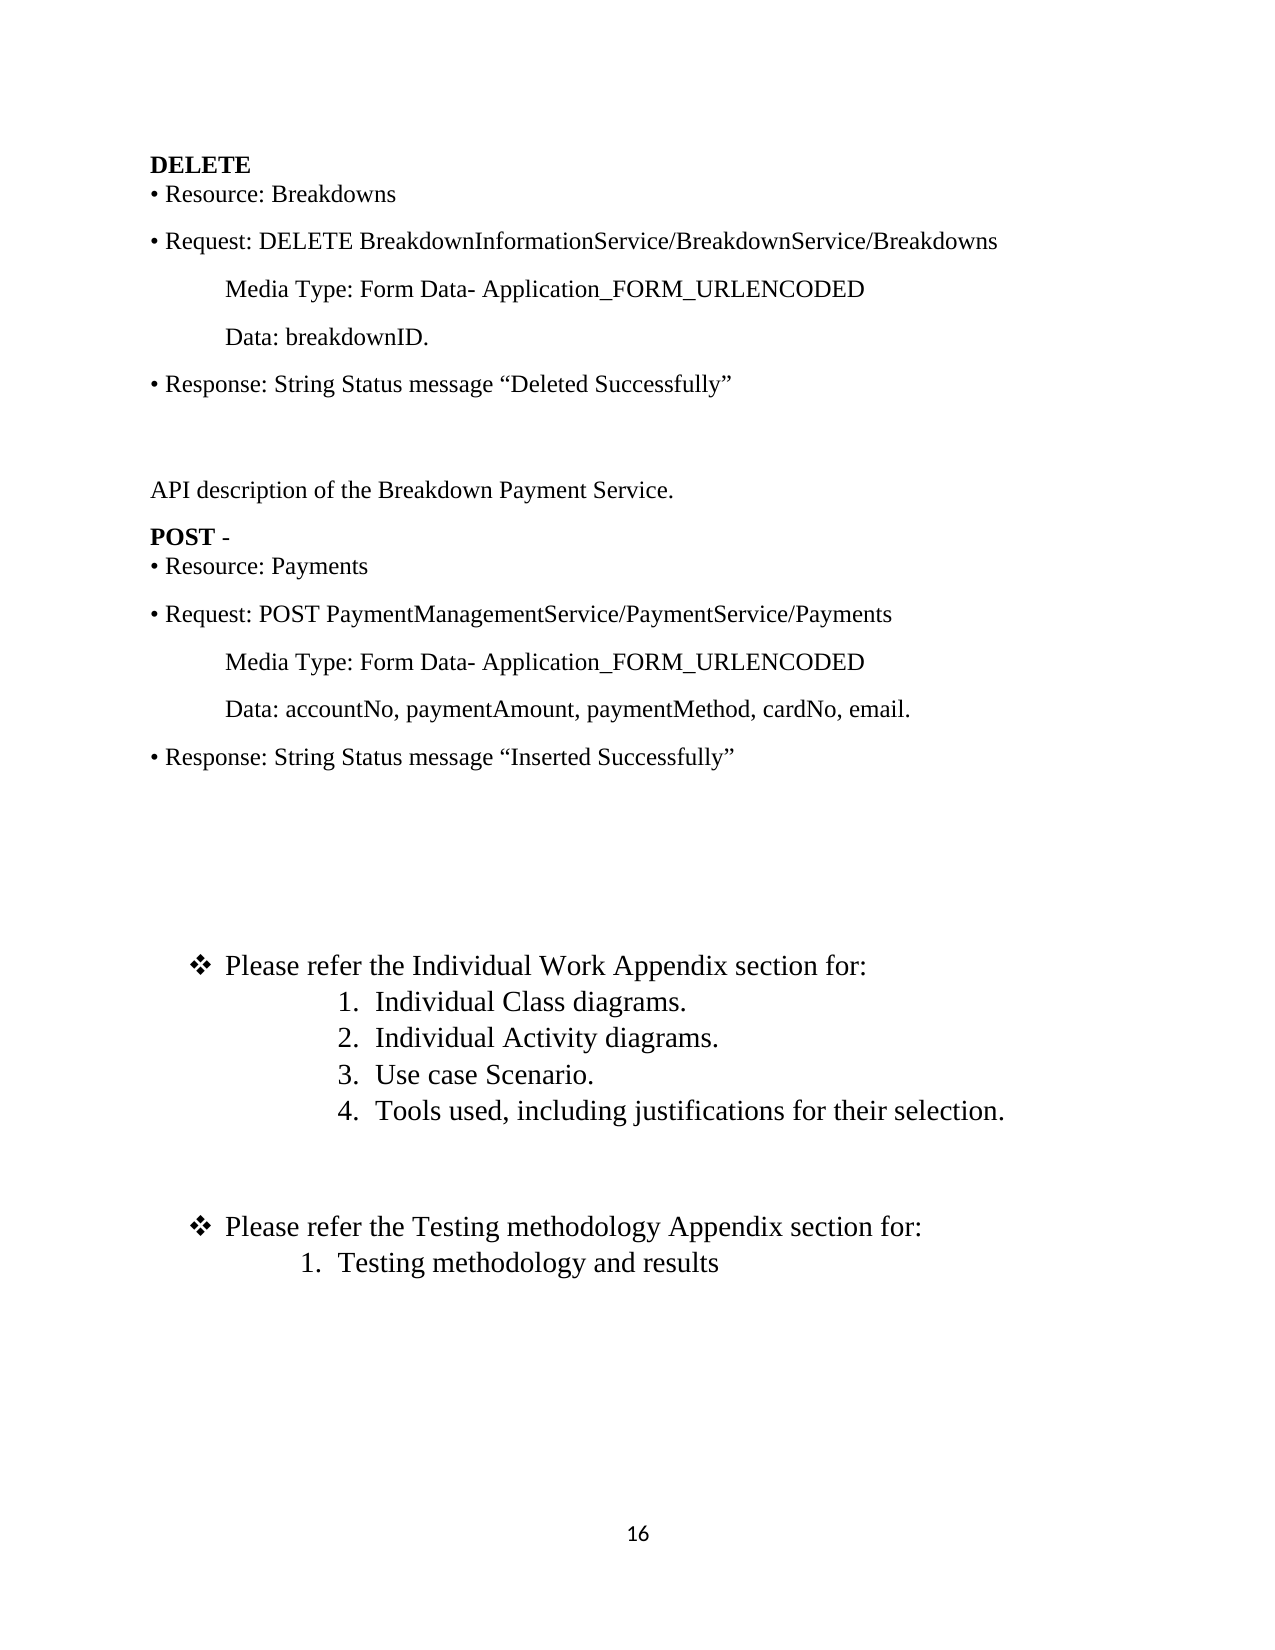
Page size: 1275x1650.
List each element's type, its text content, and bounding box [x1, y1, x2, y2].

text • Request: DELETE BreakdownInformationService/BreakdownService/Breakdowns [150, 226, 1125, 255]
text Media Type: Form Data- Application_FORM_URLENCODED [225, 647, 1125, 675]
text POST - [150, 522, 1125, 551]
list Please refer the Individual Work Appendix section for: [187, 948, 1125, 982]
text Data: breakdownID. [150, 322, 1125, 351]
list Tools used, including justifications for their selection. [337, 1093, 1125, 1126]
text • Response: String Status message “Deleted Successfully” [150, 369, 1125, 398]
text API description of the Breakdown Payment Service. [150, 475, 1125, 503]
text • Resource: Payments [150, 551, 1125, 580]
list Please refer the Testing methodology Appendix section for: [187, 1209, 1125, 1243]
list Use case Scenario. [337, 1057, 1125, 1090]
list Individual Activity diagrams. [337, 1021, 1125, 1054]
text Data: accountNo, paymentAmount, paymentMethod, cardNo, email. [150, 694, 1125, 723]
text DELETE [150, 150, 1125, 179]
text • Response: String Status message “Inserted Successfully” [150, 742, 1125, 771]
text • Request: POST PaymentManagementService/PaymentService/Payments [150, 599, 1125, 628]
text • Resource: Breakdowns [150, 179, 1125, 207]
list Individual Class diagrams. [337, 984, 1125, 1018]
list Testing methodology and results [300, 1245, 1125, 1279]
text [225, 274, 1125, 303]
